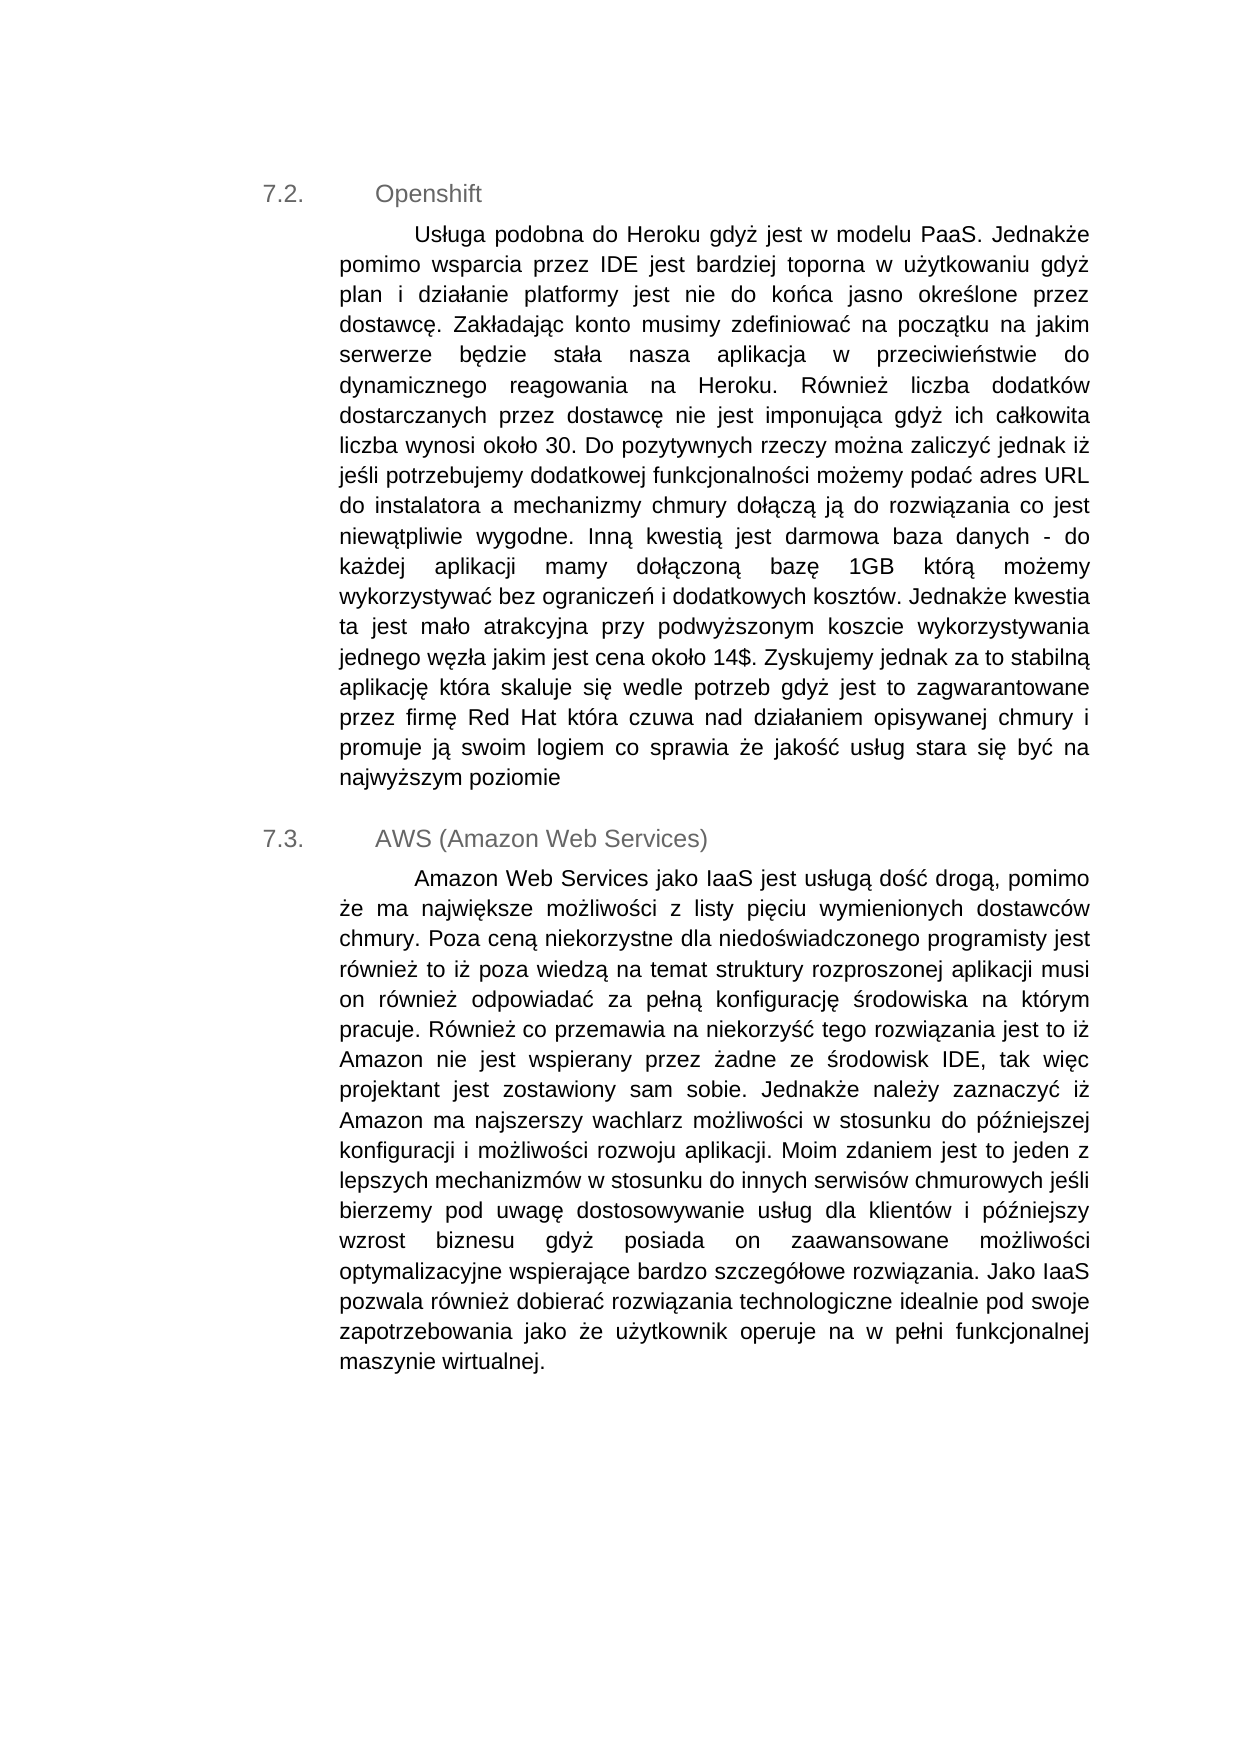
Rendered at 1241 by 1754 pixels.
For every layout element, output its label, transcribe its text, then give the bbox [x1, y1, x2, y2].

subtitle AWS (Amazon Web Services) [262, 824, 1090, 852]
text Usługa podobna do Heroku gdyż jest w modelu PaaS. Jednakże pomimo wsparcia przez IDE jest bardziej toporna w użytkowaniu gdyż plan i działanie platformy jest nie do końca jasno określone przez dostawcę. Zakładając konto musimy zdefiniować na początku na jakim serwerze będzie stała nasza aplikacja w przeciwieństwie do dynamicznego reagowania na Heroku. Również liczba dodatków dostarczanych przez dostawcę nie jest imponująca gdyż ich całkowita liczba wynosi około 30. Do pozytywnych rzeczy można zaliczyć jednak iż jeśli potrzebujemy dodatkowej funkcjonalności możemy podać adres URL do instalatora a mechanizmy chmury dołączą ją do rozwiązania co jest niewątpliwie wygodne. Inną kwestią jest darmowa baza danych - do każdej aplikacji mamy dołączoną bazę 1GB którą możemy wykorzystywać bez ograniczeń i dodatkowych kosztów. Jednakże kwestia ta jest mało atrakcyjna przy podwyższonym koszcie wykorzystywania jednego węzła jakim jest cena około 14$. Zyskujemy jednak za to stabilną aplikację która skaluje się wedle potrzeb gdyż jest to zagwarantowane przez firmę Red Hat która czuwa nad działaniem opisywanej chmury i promuje ją swoim logiem co sprawia że jakość usług stara się być na najwyższym poziomie [339, 221, 1090, 791]
subtitle Openshift [262, 179, 1090, 208]
text Amazon Web Services jako IaaS jest usługą dość drogą, pomimo że ma największe możliwości z listy pięciu wymienionych dostawców chmury. Poza ceną niekorzystne dla niedoświadczonego programisty jest również to iż poza wiedzą na temat struktury rozproszonej aplikacji musi on również odpowiadać za pełną konfigurację środowiska na którym pracuje. Również co przemawia na niekorzyść tego rozwiązania jest to iż Amazon nie jest wspierany przez żadne ze środowisk IDE, tak więc projektant jest zostawiony sam sobie. Jednakże należy zaznaczyć iż Amazon ma najszerszy wachlarz możliwości w stosunku do późniejszej konfiguracji i możliwości rozwoju aplikacji. Moim zdaniem jest to jeden z lepszych mechanizmów w stosunku do innych serwisów chmurowych jeśli bierzemy pod uwagę dostosowywanie usług dla klientów i późniejszy wzrost biznesu gdyż posiada on zaawansowane możliwości optymalizacyjne wspierające bardzo szczegółowe rozwiązania. Jako IaaS pozwala również dobierać rozwiązania technologiczne idealnie pod swoje zapotrzebowania jako że użytkownik operuje na w pełni funkcjonalnej maszynie wirtualnej. [339, 865, 1090, 1375]
